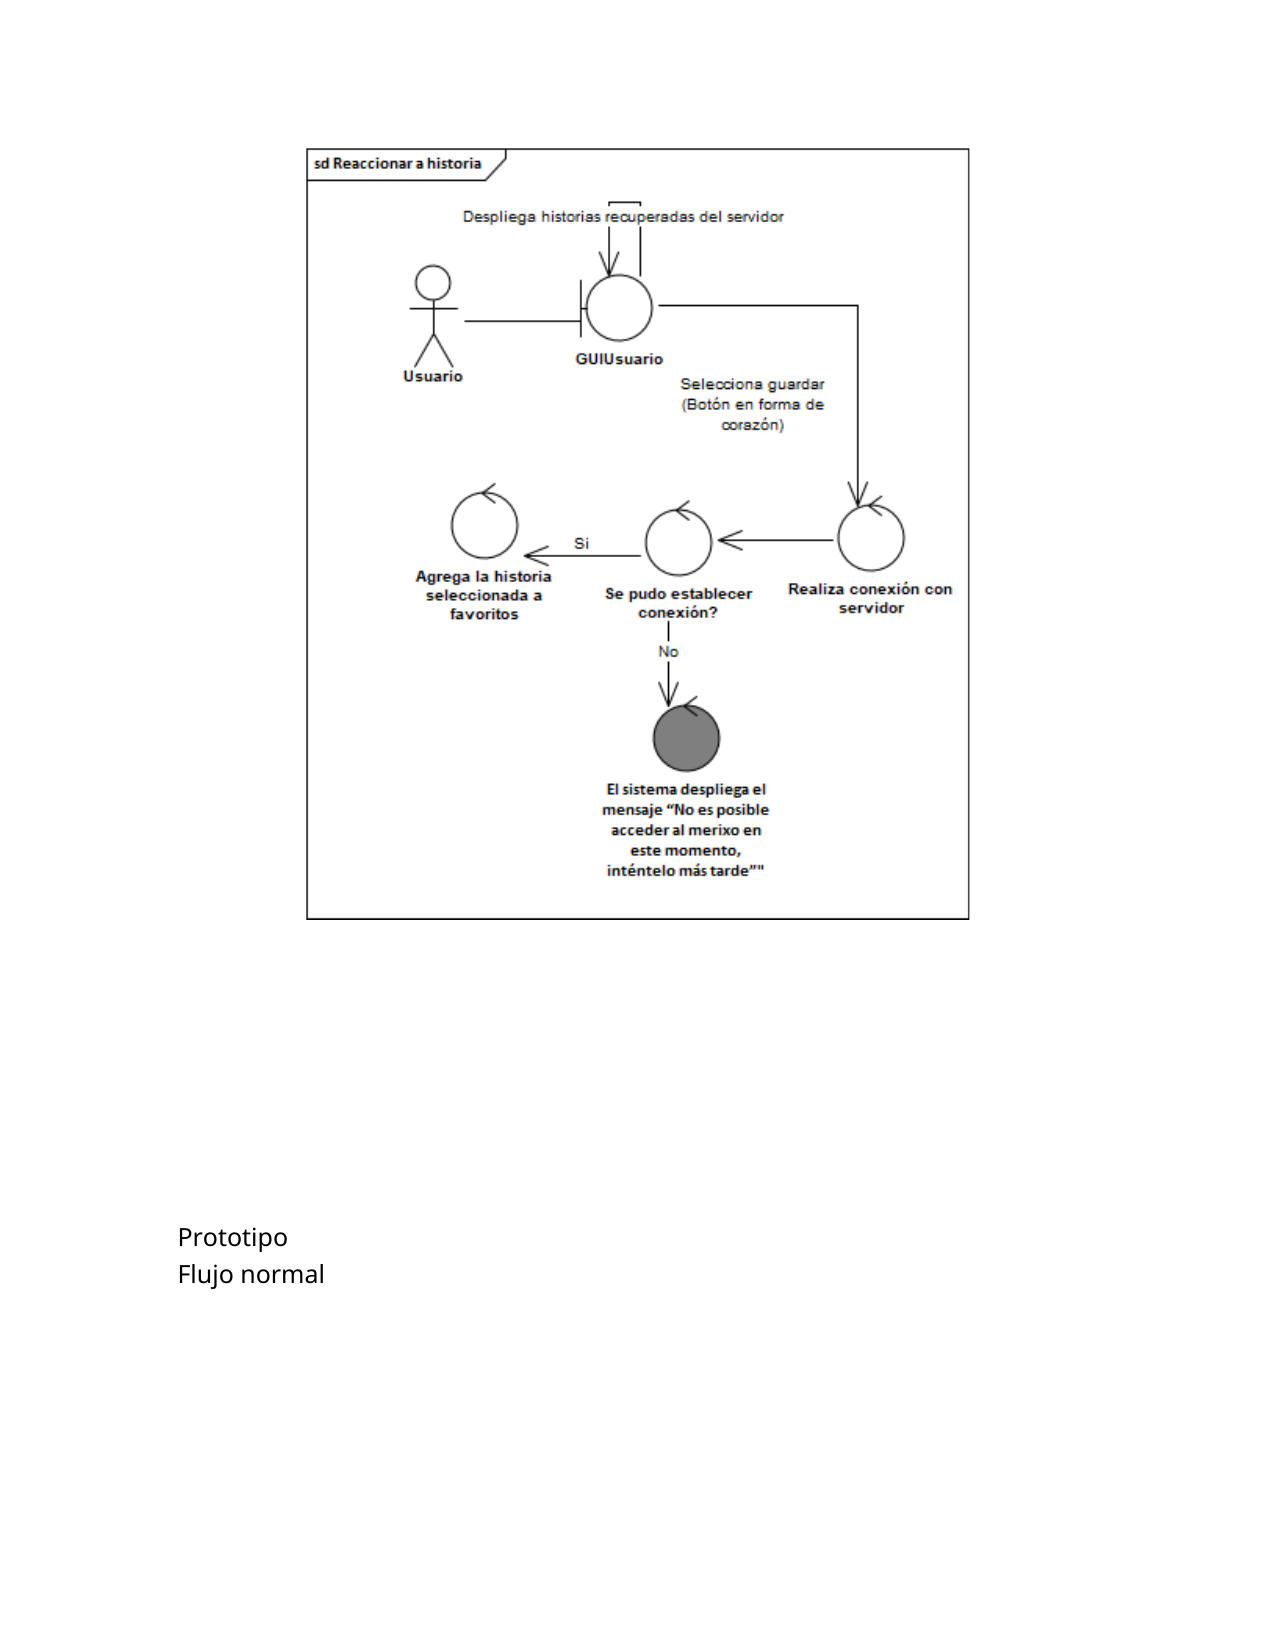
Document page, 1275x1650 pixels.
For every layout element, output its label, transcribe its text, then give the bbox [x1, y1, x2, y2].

text Flujo normal [177, 1256, 1098, 1290]
subtitle Prototipo [177, 1219, 1098, 1253]
picture [305, 147, 970, 920]
